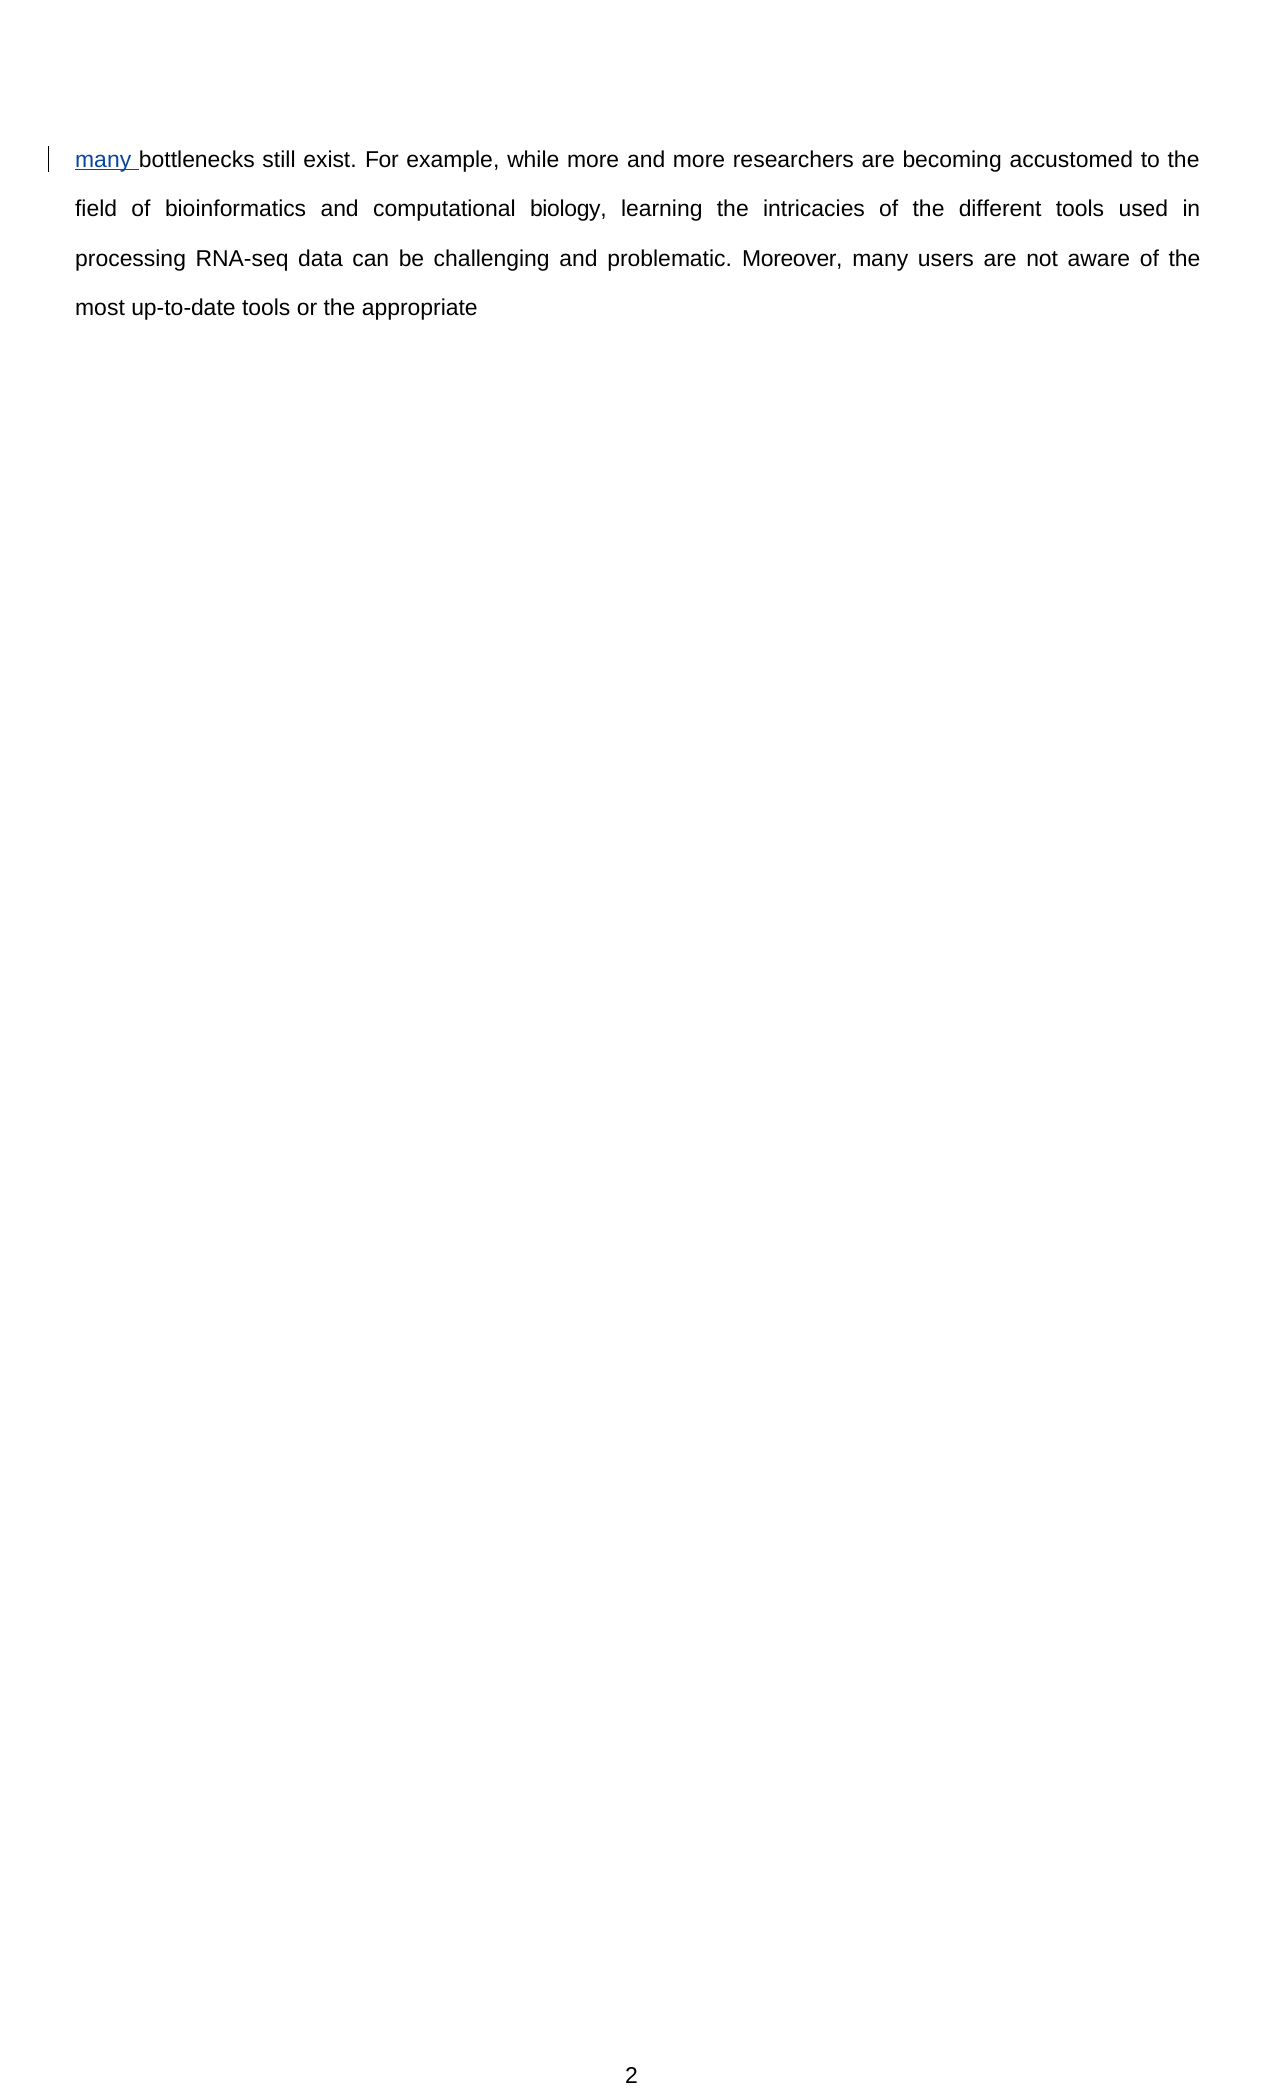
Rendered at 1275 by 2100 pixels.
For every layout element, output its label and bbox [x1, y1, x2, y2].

text [75, 146, 1200, 321]
